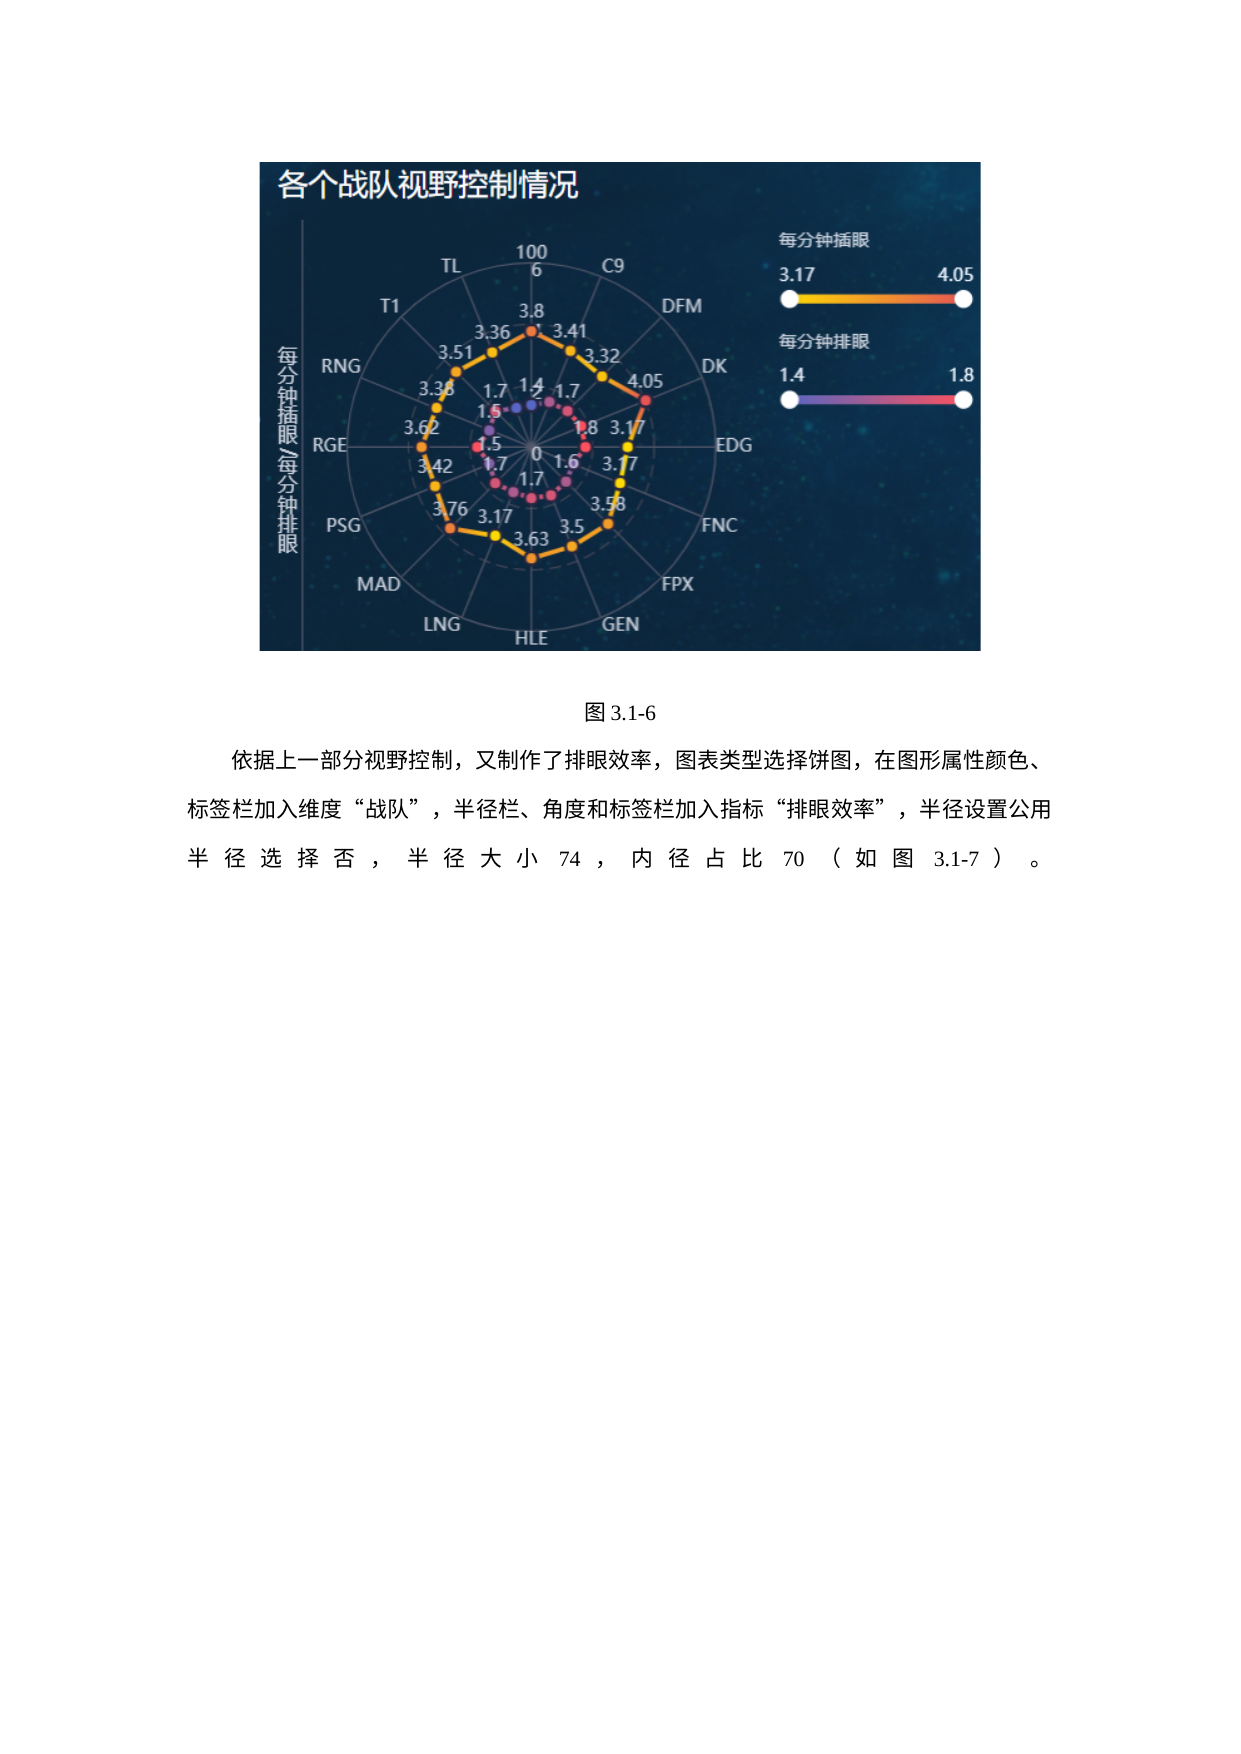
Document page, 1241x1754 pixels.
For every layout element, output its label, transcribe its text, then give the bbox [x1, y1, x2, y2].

text 依据上一部分视野控制，又制作了排眼效率，图表类型选择饼图，在图形属性颜色、标签栏加入维度“战队”，半径栏、角度和标签栏加入指标“排眼效率”，半径设置公用半径选择否，半径大小74，内径占比70（如图3.1-7）。 [187, 743, 1053, 873]
text 图3.1-6 [187, 694, 1053, 727]
picture [259, 162, 981, 651]
